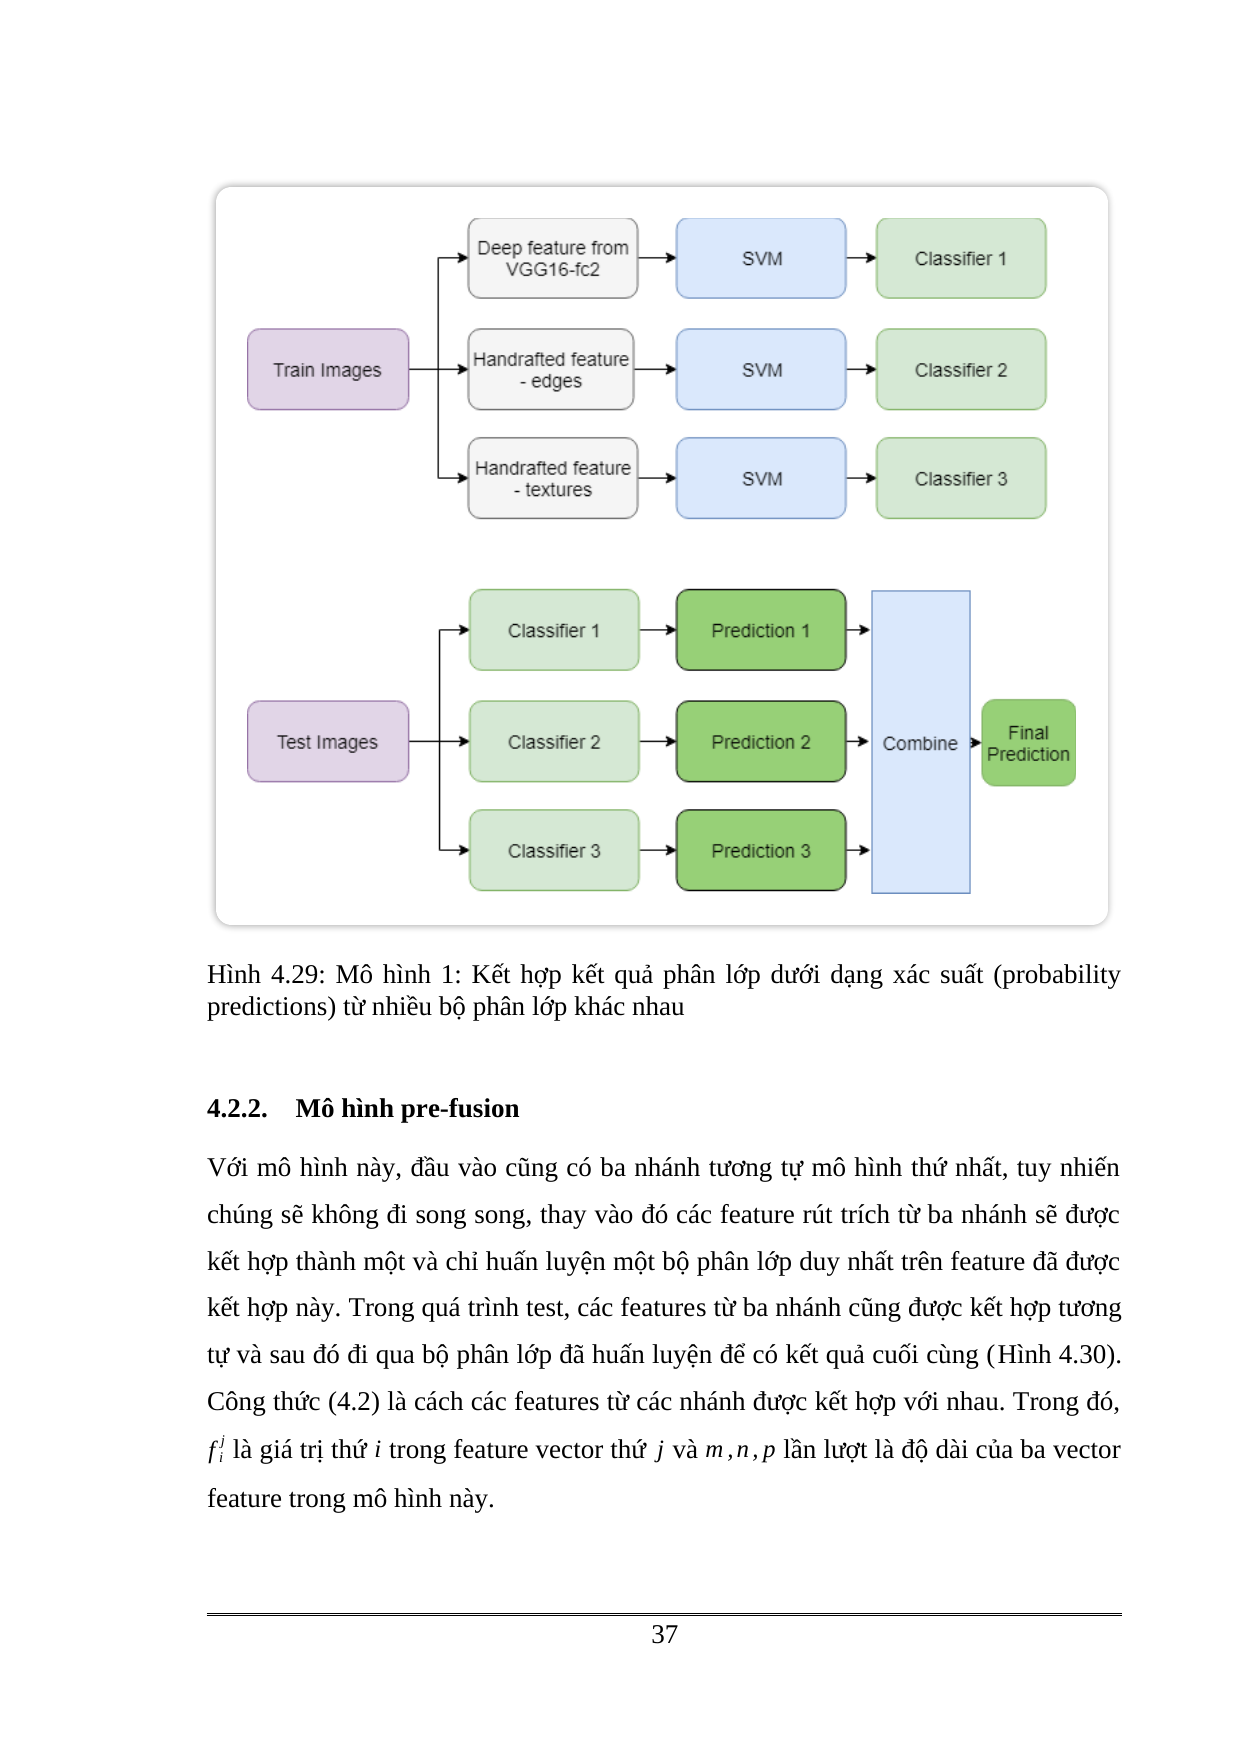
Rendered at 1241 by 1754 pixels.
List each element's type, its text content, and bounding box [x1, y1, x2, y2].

picture [247, 218, 1076, 894]
subtitle Mô hình pre-fusion [207, 1092, 1122, 1123]
